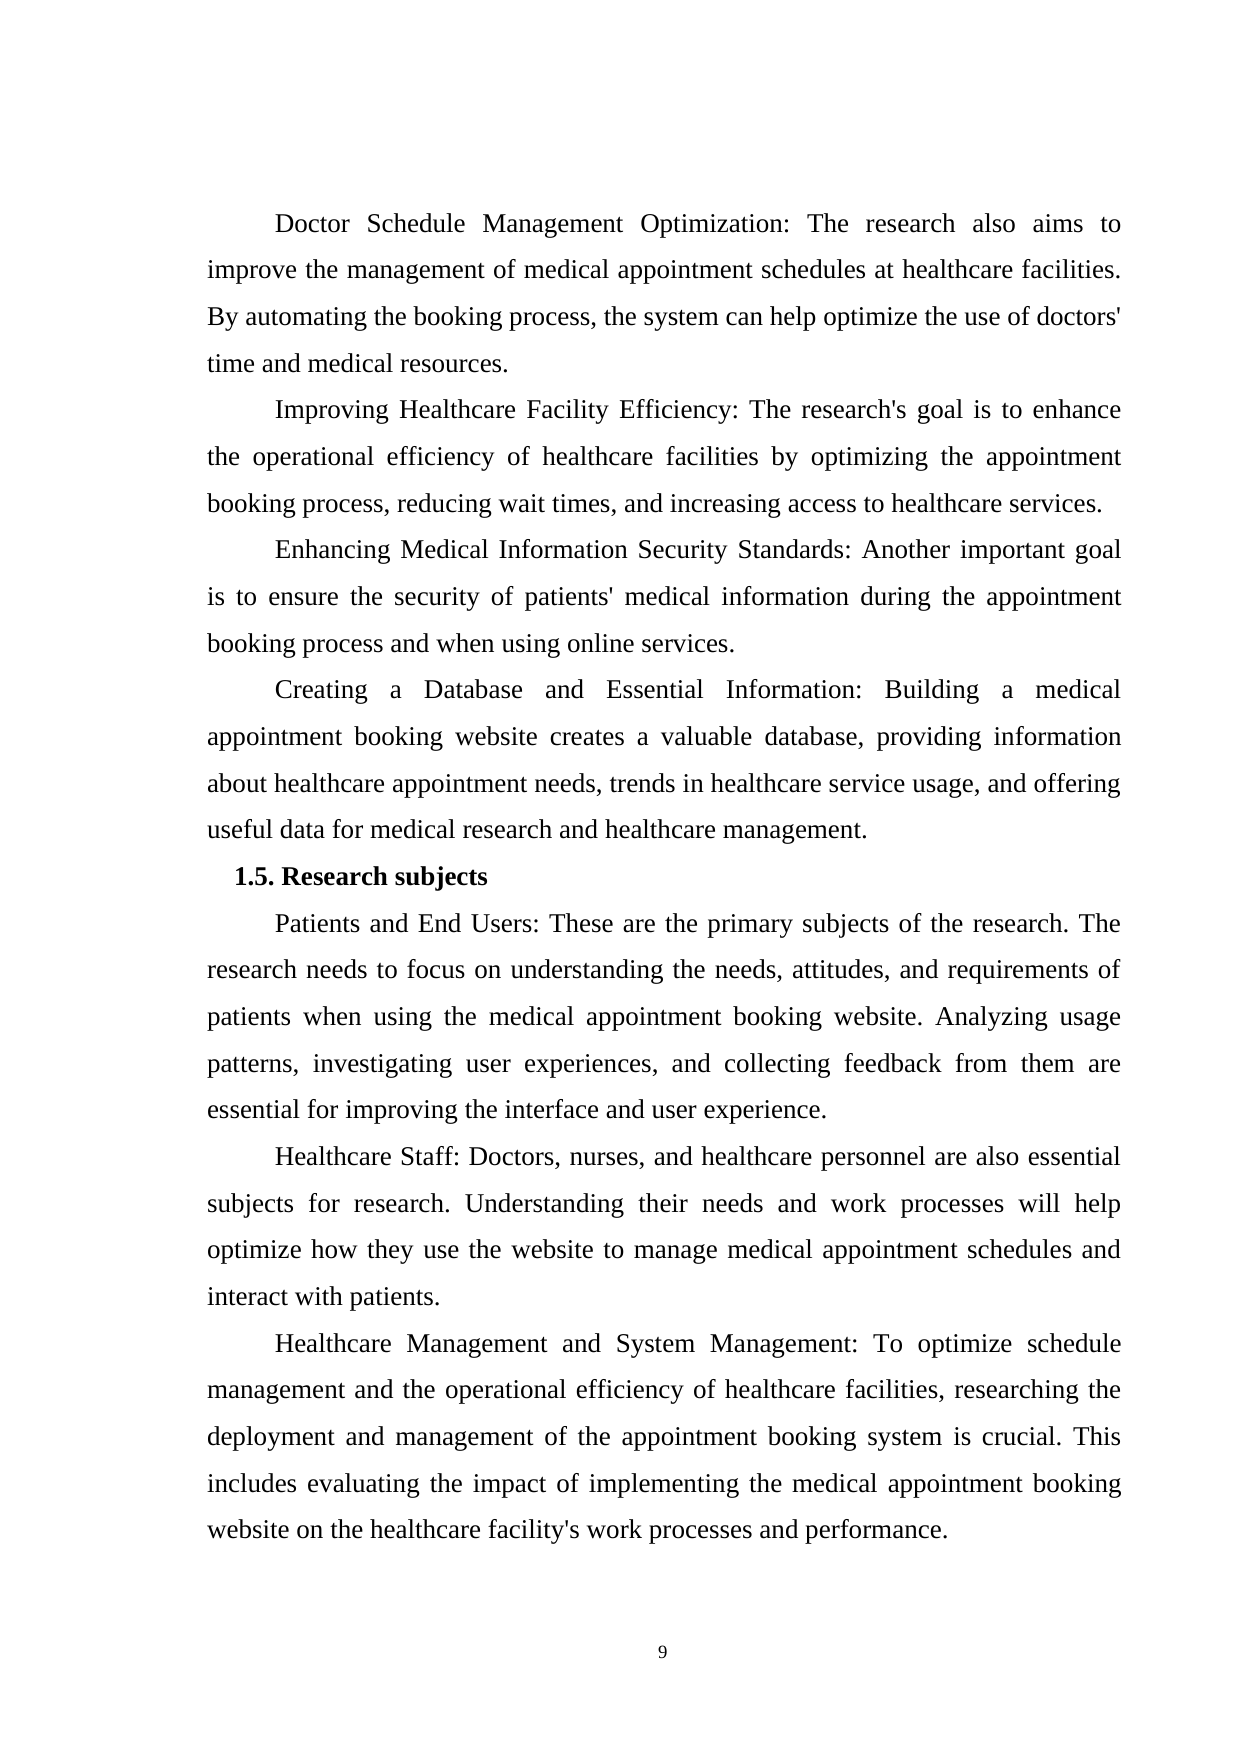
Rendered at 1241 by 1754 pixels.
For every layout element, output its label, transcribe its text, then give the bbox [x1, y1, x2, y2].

text Healthcare Management and System Management: To optimize schedule management and the operational efficiency of healthcare facilities, researching the deployment and management of the appointment booking system is crucial. This includes evaluating the impact of implementing the medical appointment booking website on the healthcare facility's work processes and performance. [207, 1327, 1122, 1544]
text Improving Healthcare Facility Efficiency: The research's goal is to enhance the operational efficiency of healthcare facilities by optimizing the appointment booking process, reducing wait times, and increasing access to healthcare services. [207, 393, 1122, 518]
text Patients and End Users: These are the primary subjects of the research. The research needs to focus on understanding the needs, attitudes, and requirements of patients when using the medical appointment booking website. Analyzing usage patterns, investigating user experiences, and collecting feedback from them are essential for improving the interface and user experience. [207, 907, 1122, 1124]
subtitle 1.5. Research subjects [207, 860, 1122, 891]
text Enhancing Medical Information Security Standards: Another important goal is to ensure the security of patients' medical information during the appointment booking process and when using online services. [207, 533, 1122, 658]
text Creating a Database and Essential Information: Building a medical appointment booking website creates a valuable database, providing information about healthcare appointment needs, trends in healthcare service usage, and offering useful data for medical research and healthcare management. [207, 673, 1122, 844]
text Doctor Schedule Management Optimization: The research also aims to improve the management of medical appointment schedules at healthcare facilities. By automating the booking process, the system can help optimize the use of doctors' time and medical resources. [207, 207, 1122, 378]
text Healthcare Staff: Doctors, nurses, and healthcare personnel are also essential subjects for research. Understanding their needs and work processes will help optimize how they use the website to manage medical appointment schedules and interact with patients. [207, 1140, 1122, 1311]
